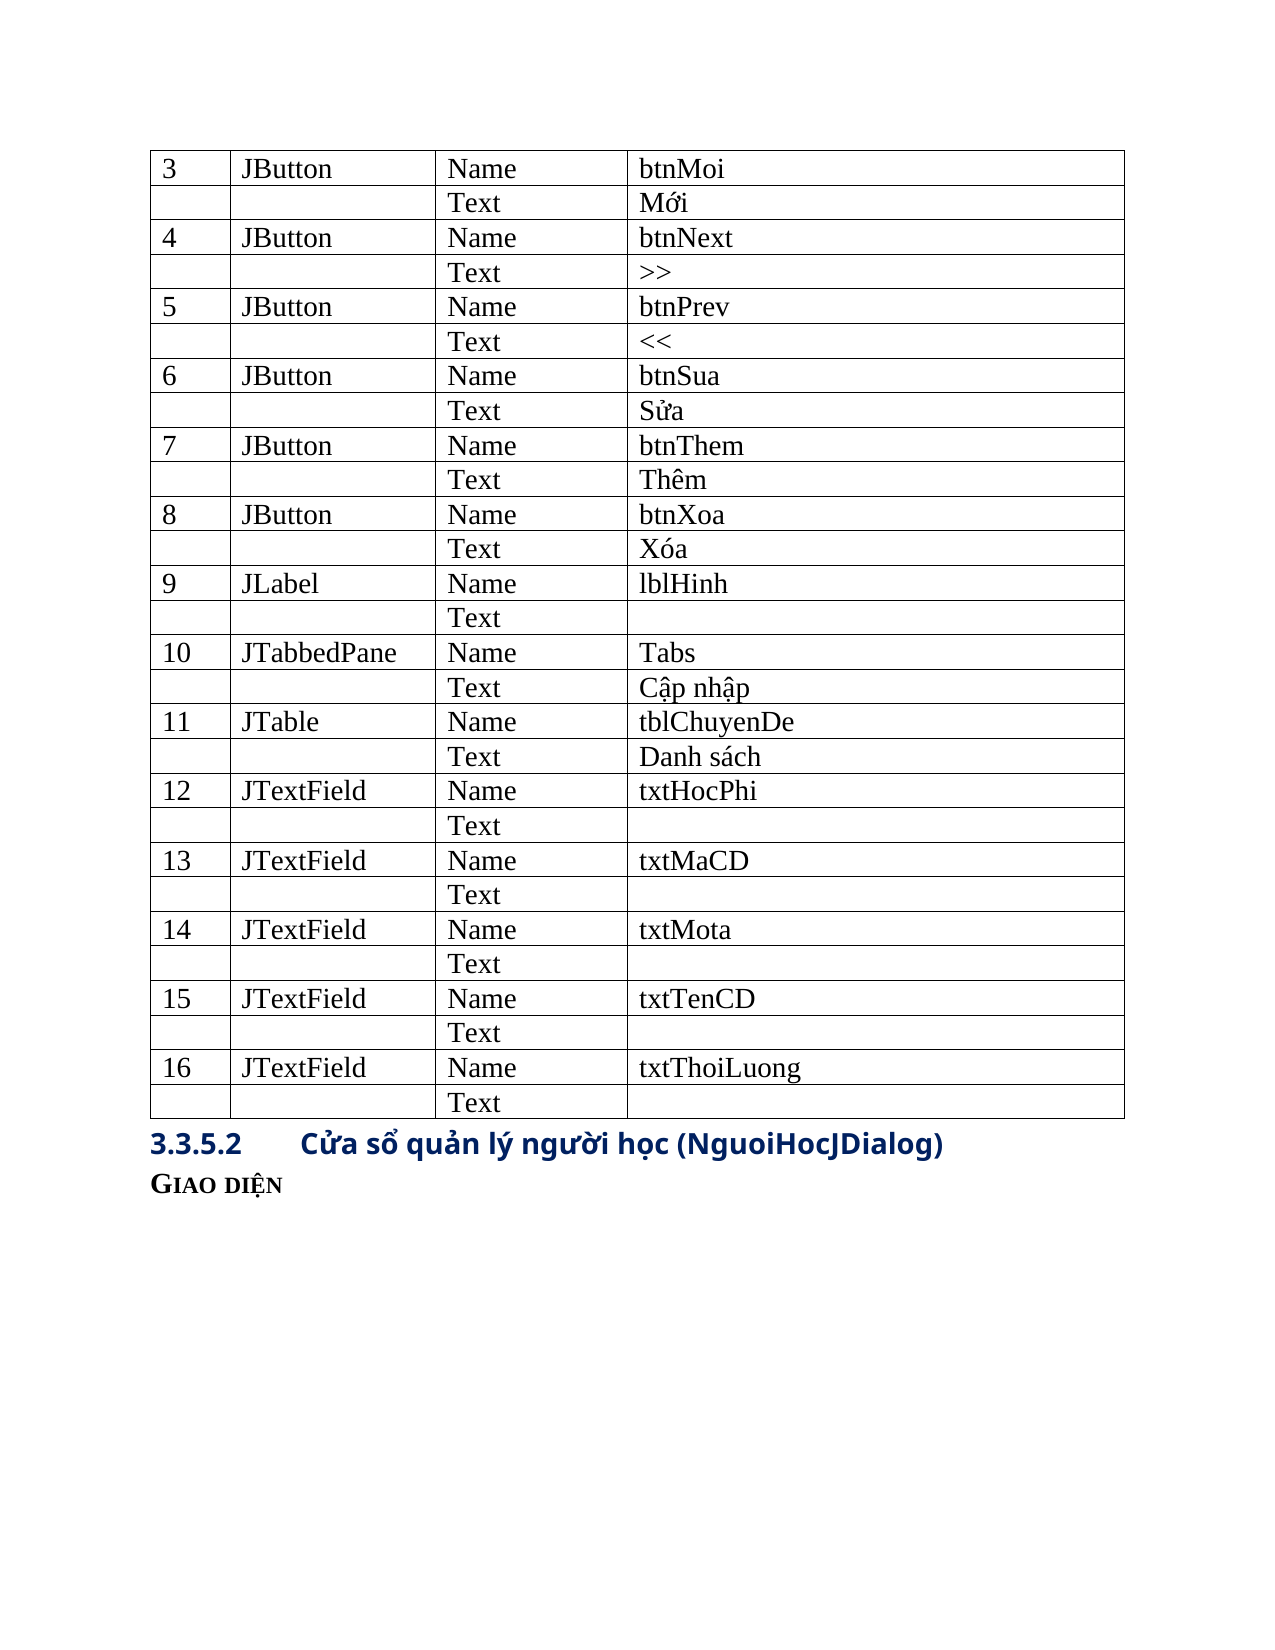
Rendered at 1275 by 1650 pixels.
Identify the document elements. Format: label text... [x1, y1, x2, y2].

table_cell Thêm [628, 462, 1124, 496]
table_cell [151, 877, 230, 911]
table_cell Text [436, 531, 627, 565]
table_cell JTable [231, 704, 435, 738]
table_cell [151, 670, 230, 703]
table_cell [231, 462, 435, 496]
table_cell JTextField [231, 843, 435, 876]
table_cell Text [436, 324, 627, 357]
table_cell Mới [628, 186, 1124, 219]
table_cell 7 [151, 428, 230, 461]
table_cell Tabs [628, 635, 1124, 669]
table_cell Xóa [628, 531, 1124, 565]
table_cell 3 [151, 151, 230, 184]
table_cell btnNext [628, 220, 1124, 254]
table_cell JLabel [231, 566, 435, 599]
table_cell >> [628, 255, 1124, 288]
table_cell [628, 1016, 1124, 1049]
table_cell JButton [231, 428, 435, 461]
table_cell Name [436, 1050, 627, 1084]
table_cell 15 [151, 981, 230, 1014]
table_cell << [628, 324, 1124, 357]
table_cell [151, 601, 230, 634]
table_cell 16 [151, 1050, 230, 1084]
table_cell JTextField [231, 1050, 435, 1084]
table_cell Text [436, 255, 627, 288]
table_cell Name [436, 289, 627, 323]
table_cell tblChuyenDe [628, 704, 1124, 738]
table_cell 11 [151, 704, 230, 738]
table_cell [231, 1085, 435, 1118]
table_cell Text [436, 946, 627, 980]
table_cell btnMoi [628, 151, 1124, 184]
table_cell Text [436, 808, 627, 842]
table_cell Text [436, 877, 627, 911]
table_cell Text [436, 186, 627, 219]
table_cell Text [436, 601, 627, 634]
table_cell Name [436, 843, 627, 876]
table_cell 8 [151, 497, 230, 530]
table_cell [628, 877, 1124, 911]
table_cell Name [436, 704, 627, 738]
table_cell Text [436, 739, 627, 772]
table_cell btnSua [628, 359, 1124, 392]
table_cell [151, 1085, 230, 1118]
table_cell Danh sách [628, 739, 1124, 772]
table_cell Name [436, 635, 627, 669]
table_cell Name [436, 151, 627, 184]
table_cell txtMaCD [628, 843, 1124, 876]
table_cell JButton [231, 220, 435, 254]
table_cell [151, 739, 230, 772]
table_cell [151, 255, 230, 288]
table_cell txtThoiLuong [628, 1050, 1124, 1084]
table_cell 6 [151, 359, 230, 392]
table_cell [151, 1016, 230, 1049]
table_cell Text [436, 1085, 627, 1118]
table_cell Name [436, 428, 627, 461]
table_cell 4 [151, 220, 230, 254]
table_cell [151, 324, 230, 357]
table_cell [628, 946, 1124, 980]
table_cell JButton [231, 151, 435, 184]
table_cell Sửa [628, 393, 1124, 427]
table_cell [231, 877, 435, 911]
table_cell [231, 808, 435, 842]
table_cell Name [436, 774, 627, 807]
text Giao diện [150, 1166, 1125, 1200]
table_cell 9 [151, 566, 230, 599]
table_cell [231, 670, 435, 703]
table_cell [231, 1016, 435, 1049]
table_cell Name [436, 497, 627, 530]
table_cell 13 [151, 843, 230, 876]
table_cell [231, 255, 435, 288]
table_cell [231, 601, 435, 634]
table_cell [231, 186, 435, 219]
table_cell txtMota [628, 912, 1124, 945]
table_cell Name [436, 220, 627, 254]
table_cell txtHocPhi [628, 774, 1124, 807]
table_cell [231, 946, 435, 980]
table_cell lblHinh [628, 566, 1124, 599]
subtitle Cửa sổ quản lý người học (NguoiHocJDialog) [150, 1123, 1125, 1163]
table_cell [628, 1085, 1124, 1118]
table_cell 14 [151, 912, 230, 945]
table_cell Name [436, 981, 627, 1014]
table_cell Text [436, 462, 627, 496]
table_cell [231, 739, 435, 772]
table_cell JTextField [231, 912, 435, 945]
table_cell btnThem [628, 428, 1124, 461]
table_cell [628, 601, 1124, 634]
table_cell JButton [231, 497, 435, 530]
table_cell Text [436, 1016, 627, 1049]
table_cell [151, 531, 230, 565]
table_cell [231, 531, 435, 565]
table_cell [151, 186, 230, 219]
table_cell 12 [151, 774, 230, 807]
table_cell JTextField [231, 774, 435, 807]
table_cell txtTenCD [628, 981, 1124, 1014]
table_cell JButton [231, 359, 435, 392]
table_cell Cập nhập [628, 670, 1124, 703]
table_cell Name [436, 359, 627, 392]
table_cell [151, 462, 230, 496]
table_cell [628, 808, 1124, 842]
table_cell [151, 393, 230, 427]
table_cell btnPrev [628, 289, 1124, 323]
table_cell [231, 393, 435, 427]
table_cell Name [436, 566, 627, 599]
table_cell 5 [151, 289, 230, 323]
table_cell [151, 808, 230, 842]
table_cell Text [436, 670, 627, 703]
table_cell JButton [231, 289, 435, 323]
table_cell JTabbedPane [231, 635, 435, 669]
table_cell btnXoa [628, 497, 1124, 530]
table_cell JTextField [231, 981, 435, 1014]
table_cell [231, 324, 435, 357]
table_cell [151, 946, 230, 980]
table_cell Text [436, 393, 627, 427]
table_cell Name [436, 912, 627, 945]
table_cell 10 [151, 635, 230, 669]
